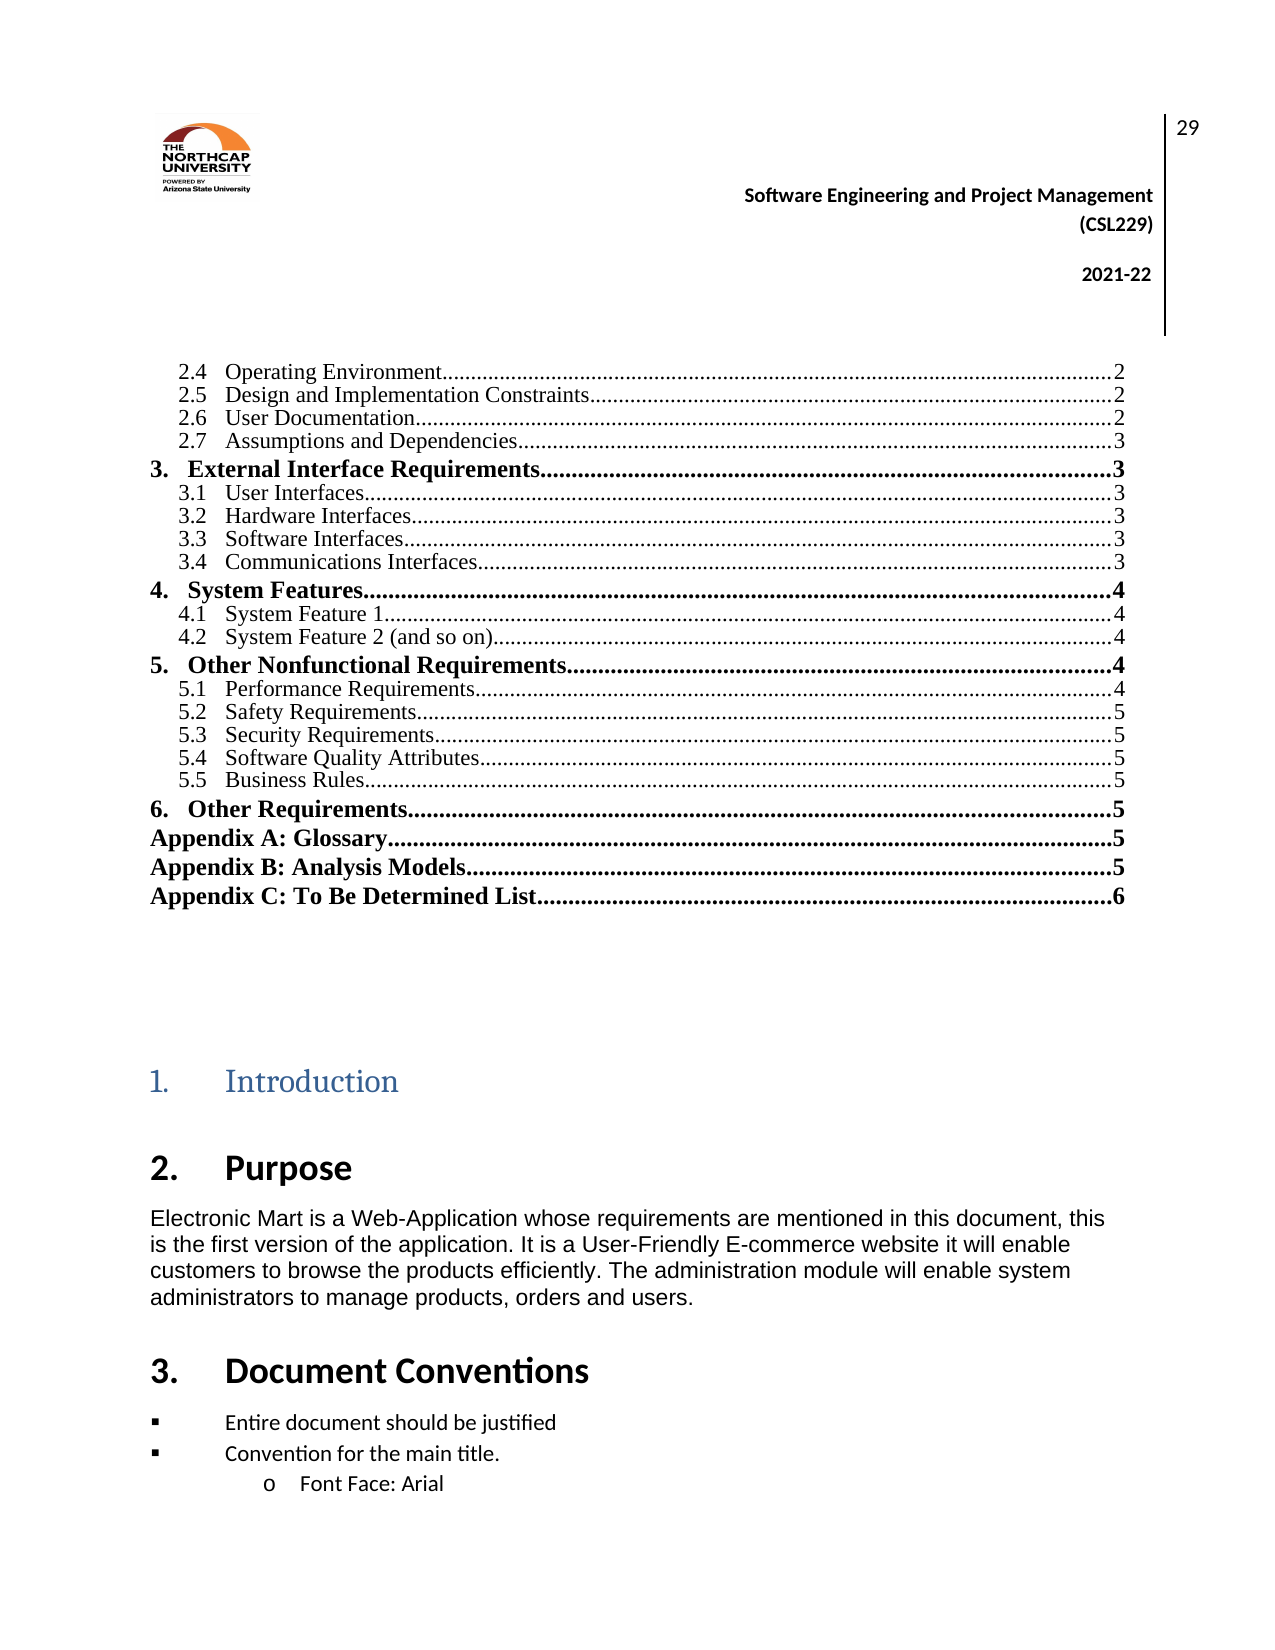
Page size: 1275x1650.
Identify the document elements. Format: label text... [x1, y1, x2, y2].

text 2.7 Assumptions and Dependencies 3 [178, 430, 1125, 453]
text 3.4 Communications Interfaces 3 [178, 551, 1125, 574]
subtitle Document Conventions [150, 1347, 1125, 1393]
text 4. System Features 4 [150, 580, 1125, 603]
text 5.3 Security Requirements 5 [178, 724, 1125, 747]
text 2.4 Operating Environment 2 [178, 361, 1125, 384]
text 2.5 Design and Implementation Constraints 2 [178, 384, 1125, 407]
text 4.1 System Feature 1 4 [178, 603, 1125, 626]
list Convention for the main title. [150, 1439, 1125, 1467]
text 3.2 Hardware Interfaces 3 [178, 505, 1125, 528]
text Electronic Mart is a Web-Application whose requirements are mentioned in this document, this is the first version of the application. It is a User-Friendly E-commerce website it will enable customers to browse the products efficiently. The administration module will enable system administrators to manage products, orders and users. [150, 1204, 1125, 1310]
text 3. External Interface Requirements 3 [150, 459, 1125, 482]
text 5. Other Nonfunctional Requirements 4 [150, 655, 1125, 678]
text Appendix B: Analysis Models 5 [150, 857, 1125, 880]
picture [155, 113, 260, 202]
text 5.4 Software Quality Attributes 5 [178, 747, 1125, 769]
text Appendix C: To Be Determined List 6 [150, 886, 1125, 909]
text 6. Other Requirements 5 [150, 799, 1125, 822]
text 5.2 Safety Requirements 5 [178, 701, 1125, 724]
subtitle Purpose [150, 1143, 1125, 1189]
text 5.1 Performance Requirements 4 [178, 678, 1125, 701]
subtitle Introduction [150, 1062, 1125, 1100]
text 3.1 User Interfaces 3 [178, 482, 1125, 505]
text 2.6 User Documentation 2 [178, 407, 1125, 430]
text Appendix A: Glossary 5 [150, 828, 1125, 851]
text 3.3 Software Interfaces 3 [178, 528, 1125, 551]
text 4.2 System Feature 2 (and so on) 4 [178, 626, 1125, 649]
list Entire document should be justified [150, 1408, 1125, 1437]
list Font Face: Arial [262, 1469, 1125, 1498]
text 5.5 Business Rules 5 [178, 769, 1125, 792]
